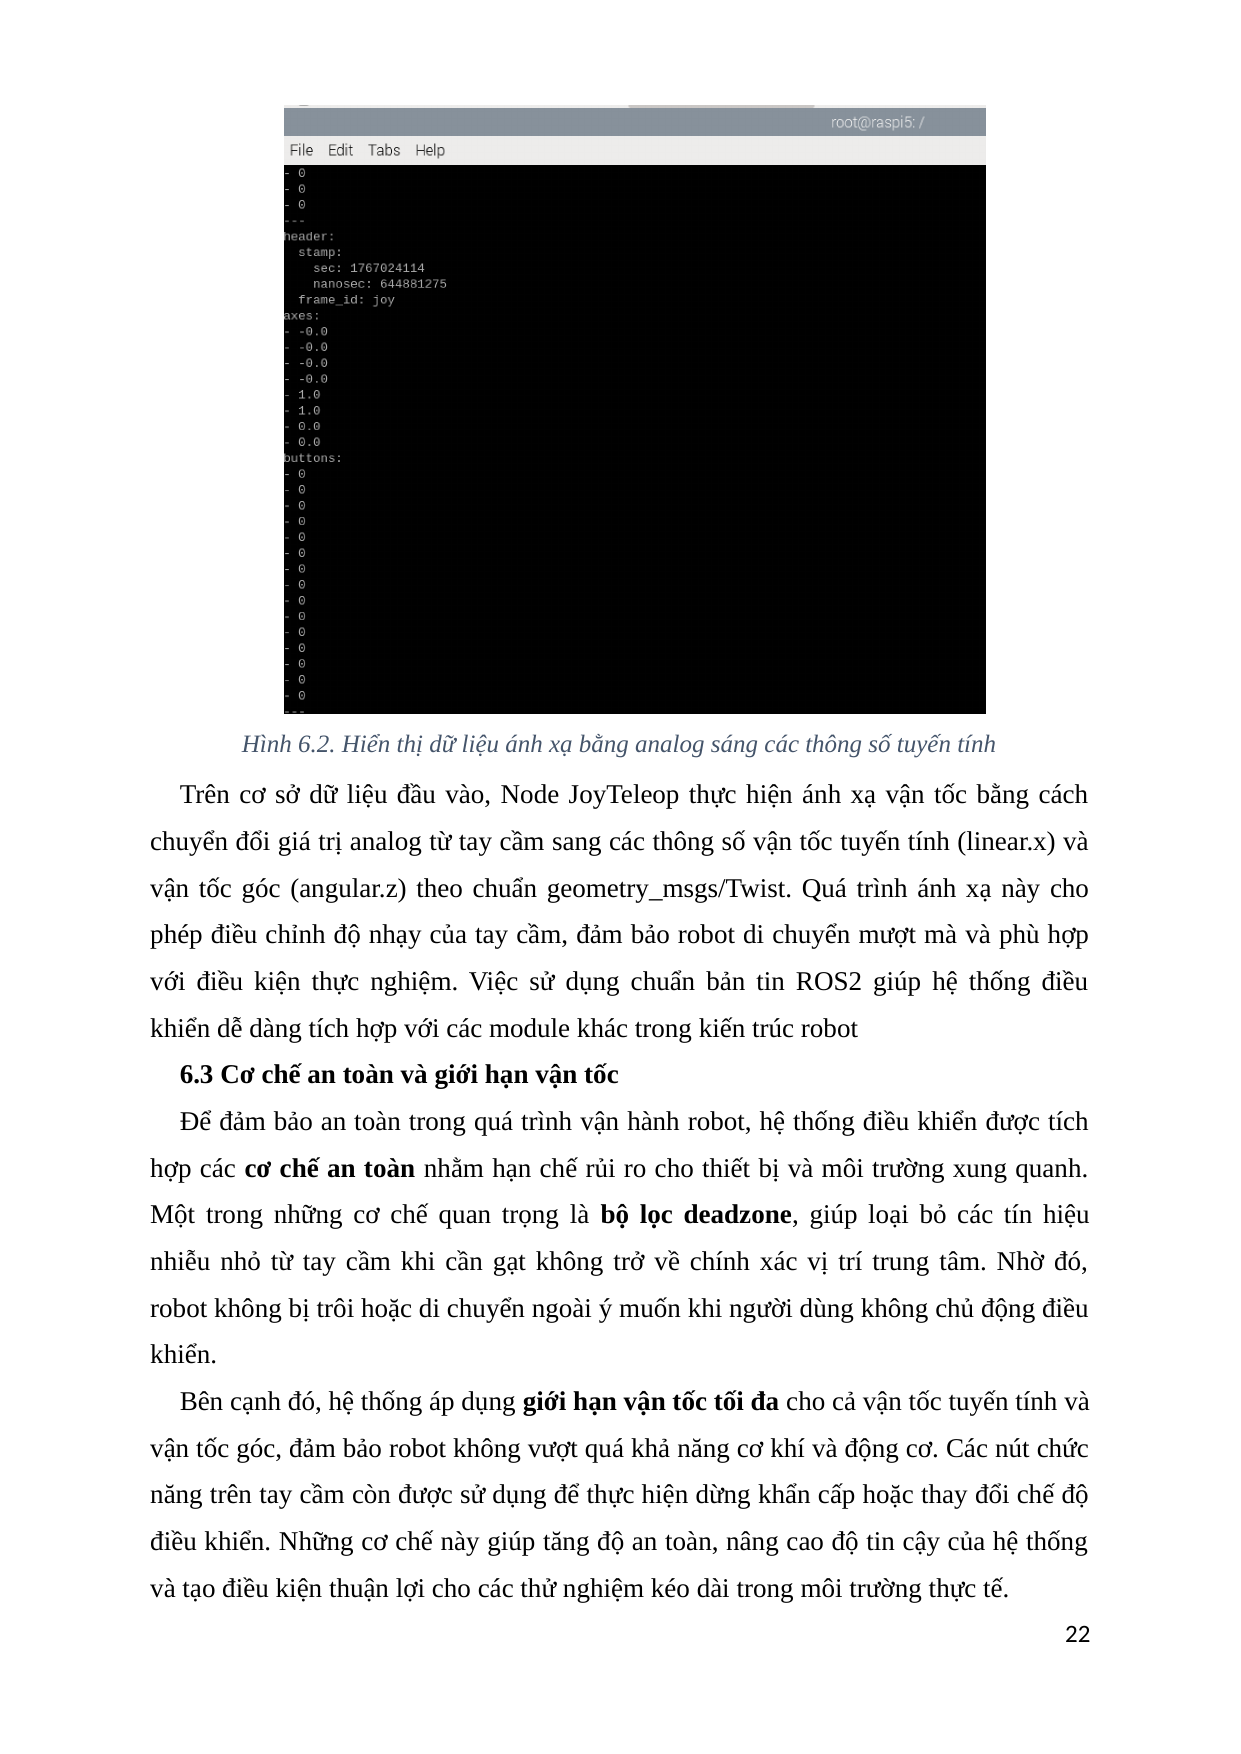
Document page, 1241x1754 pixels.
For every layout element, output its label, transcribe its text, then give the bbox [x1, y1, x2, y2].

text Trên cơ sở dữ liệu đầu vào, Node JoyTeleop thực hiện ánh xạ vận tốc bằng cách chuyển đổi giá trị analog từ tay cầm sang các thông số vận tốc tuyến tính (linear.x) và vận tốc góc (angular.z) theo chuẩn geometry_msgs/Twist. Quá trình ánh xạ này cho phép điều chỉnh độ nhạy của tay cầm, đảm bảo robot di chuyển mượt mà và phù hợp với điều kiện thực nghiệm. Việc sử dụng chuẩn bản tin ROS2 giúp hệ thống điều khiển dễ dàng tích hợp với các module khác trong kiến trúc robot [150, 778, 1090, 1043]
subtitle 6.3 Cơ chế an toàn và giới hạn vận tốc [150, 1058, 1090, 1090]
text Hình 6.2. Hiển thị dữ liệu ánh xạ bằng analog sáng các thông số tuyến tính [150, 729, 1090, 758]
text Bên cạnh đó, hệ thống áp dụng giới hạn vận tốc tối đa cho cả vận tốc tuyến tính và vận tốc góc, đảm bảo robot không vượt quá khả năng cơ khí và động cơ. Các nút chức năng trên tay cầm còn được sử dụng để thực hiện dừng khẩn cấp hoặc thay đổi chế độ điều khiển. Những cơ chế này giúp tăng độ an toàn, nâng cao độ tin cậy của hệ thống và tạo điều kiện thuận lợi cho các thử nghiệm kéo dài trong môi trường thực tế. [150, 1385, 1090, 1603]
text Để đảm bảo an toàn trong quá trình vận hành robot, hệ thống điều khiển được tích hợp các cơ chế an toàn nhằm hạn chế rủi ro cho thiết bị và môi trường xung quanh. Một trong những cơ chế quan trọng là bộ lọc deadzone, giúp loại bỏ các tín hiệu nhiễu nhỏ từ tay cầm khi cần gạt không trở về chính xác vị trí trung tâm. Nhờ đó, robot không bị trôi hoặc di chuyển ngoài ý muốn khi người dùng không chủ động điều khiển. [150, 1105, 1090, 1370]
picture [284, 105, 986, 714]
